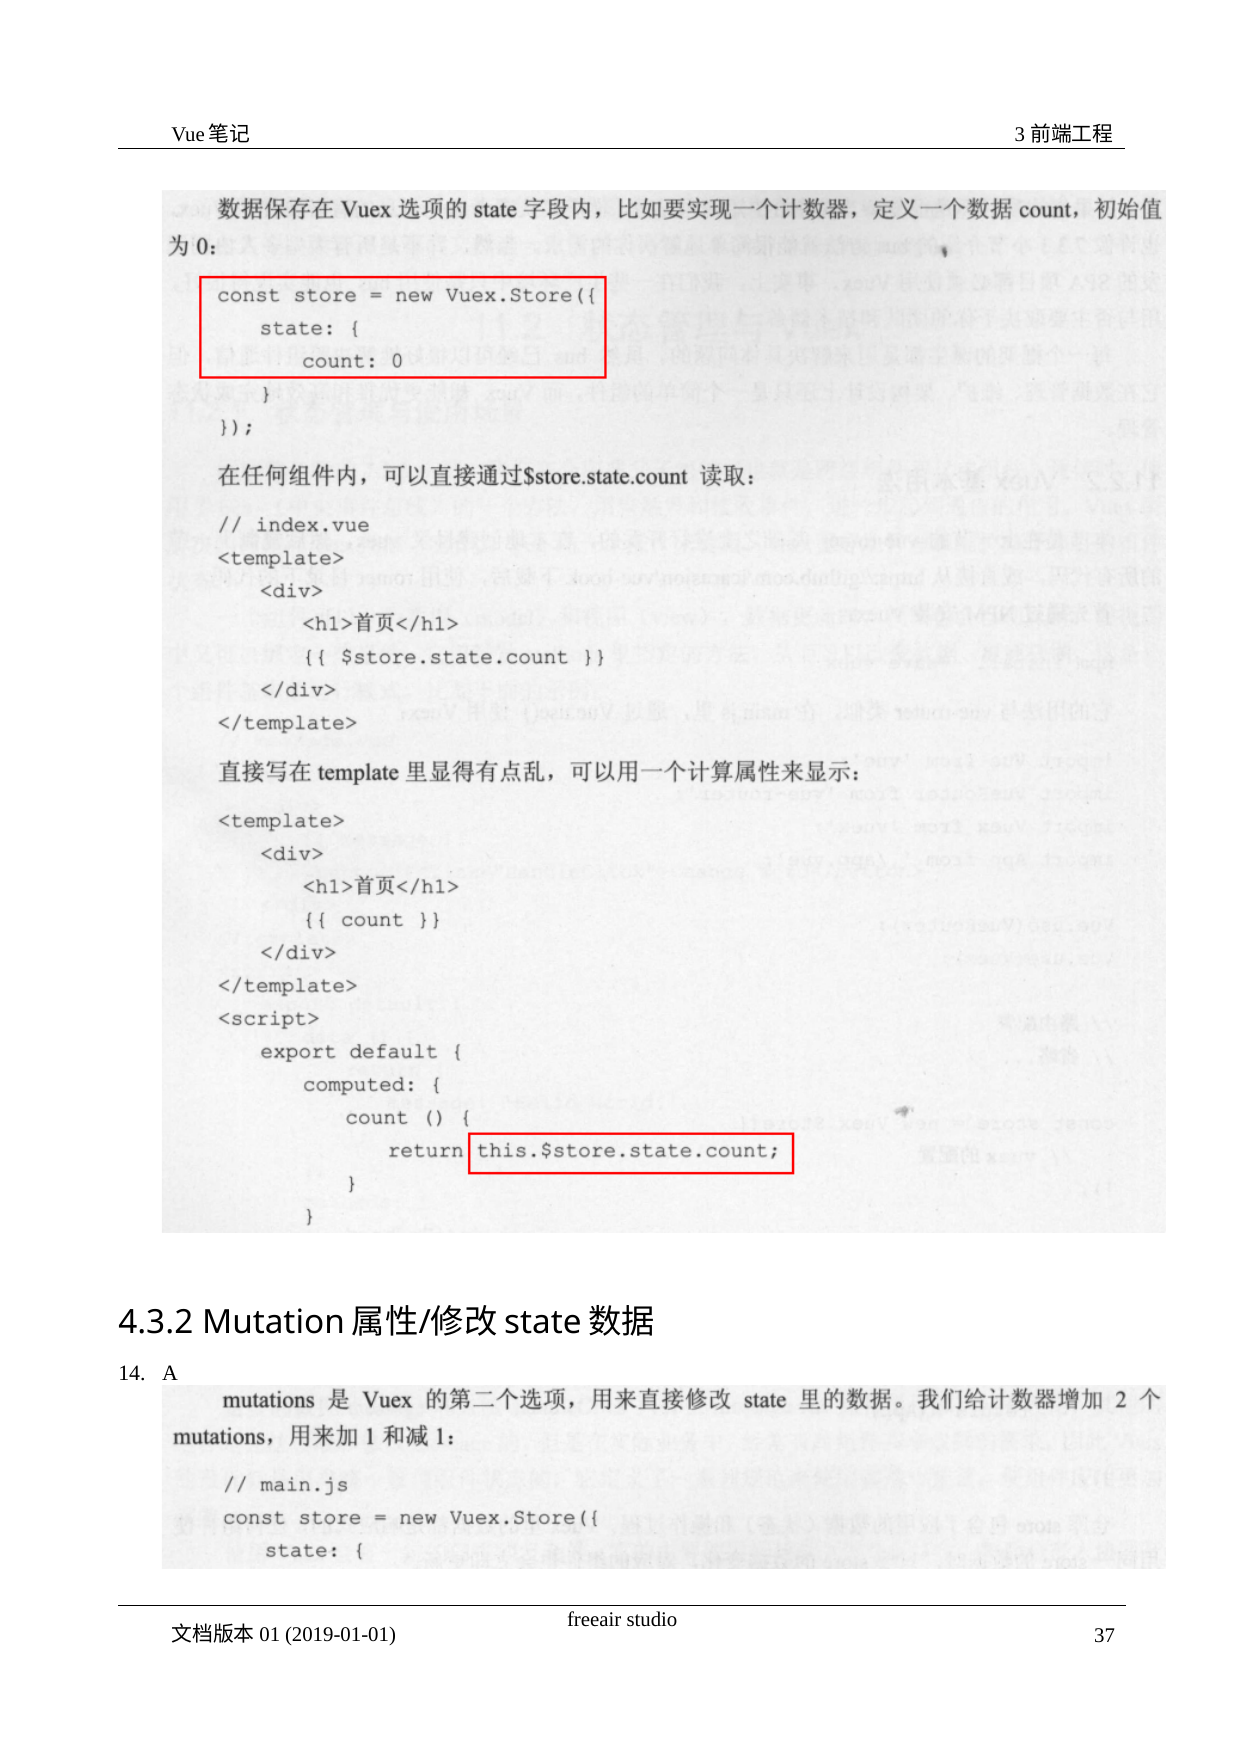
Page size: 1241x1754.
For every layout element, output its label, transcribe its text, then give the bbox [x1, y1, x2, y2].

picture [161, 190, 1166, 1233]
picture [161, 1385, 1166, 1569]
list A [118, 1344, 1122, 1385]
subtitle Mutation属性/修改state数据 [118, 1295, 1122, 1344]
